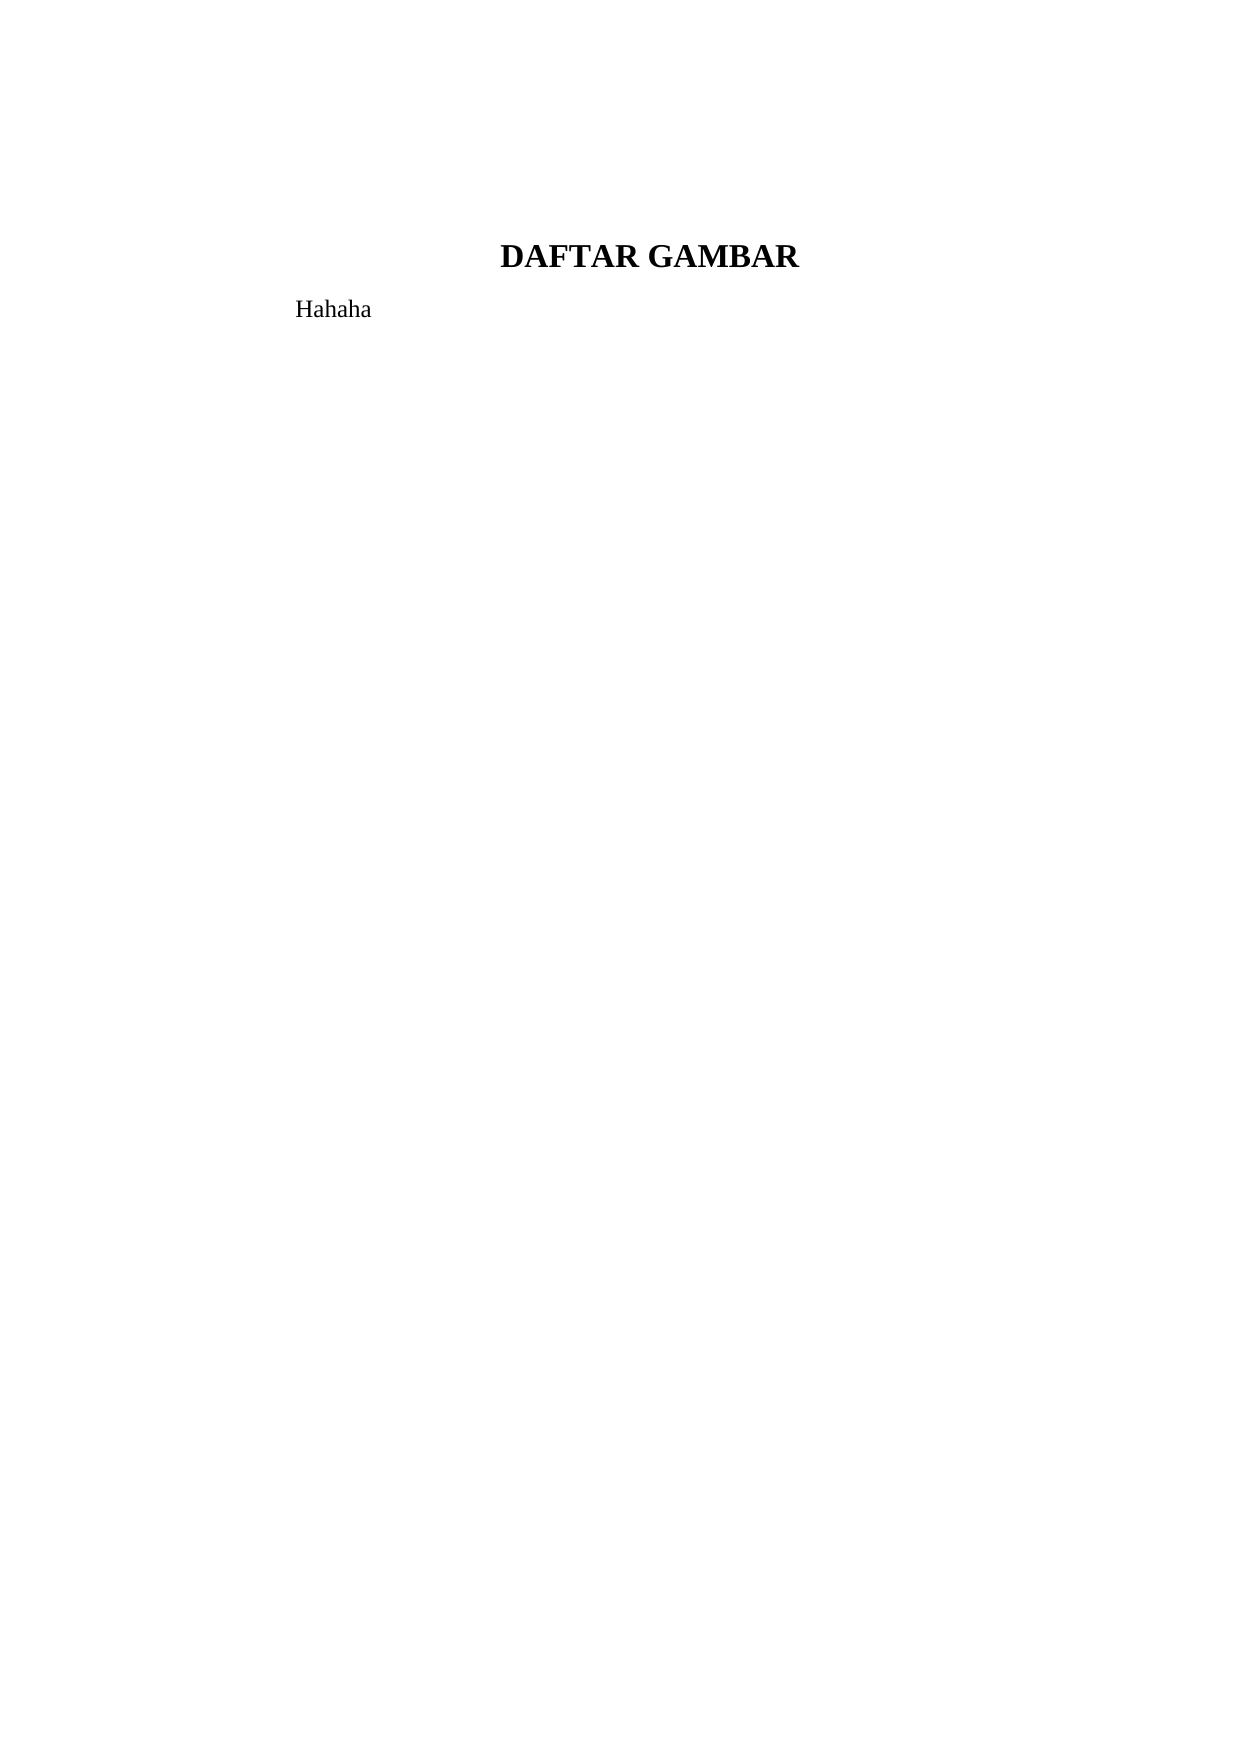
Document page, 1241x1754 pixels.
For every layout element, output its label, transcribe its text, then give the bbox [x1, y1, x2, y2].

subtitle DAFTAR GAMBAR [236, 236, 1063, 274]
text Hahaha [236, 294, 1063, 322]
